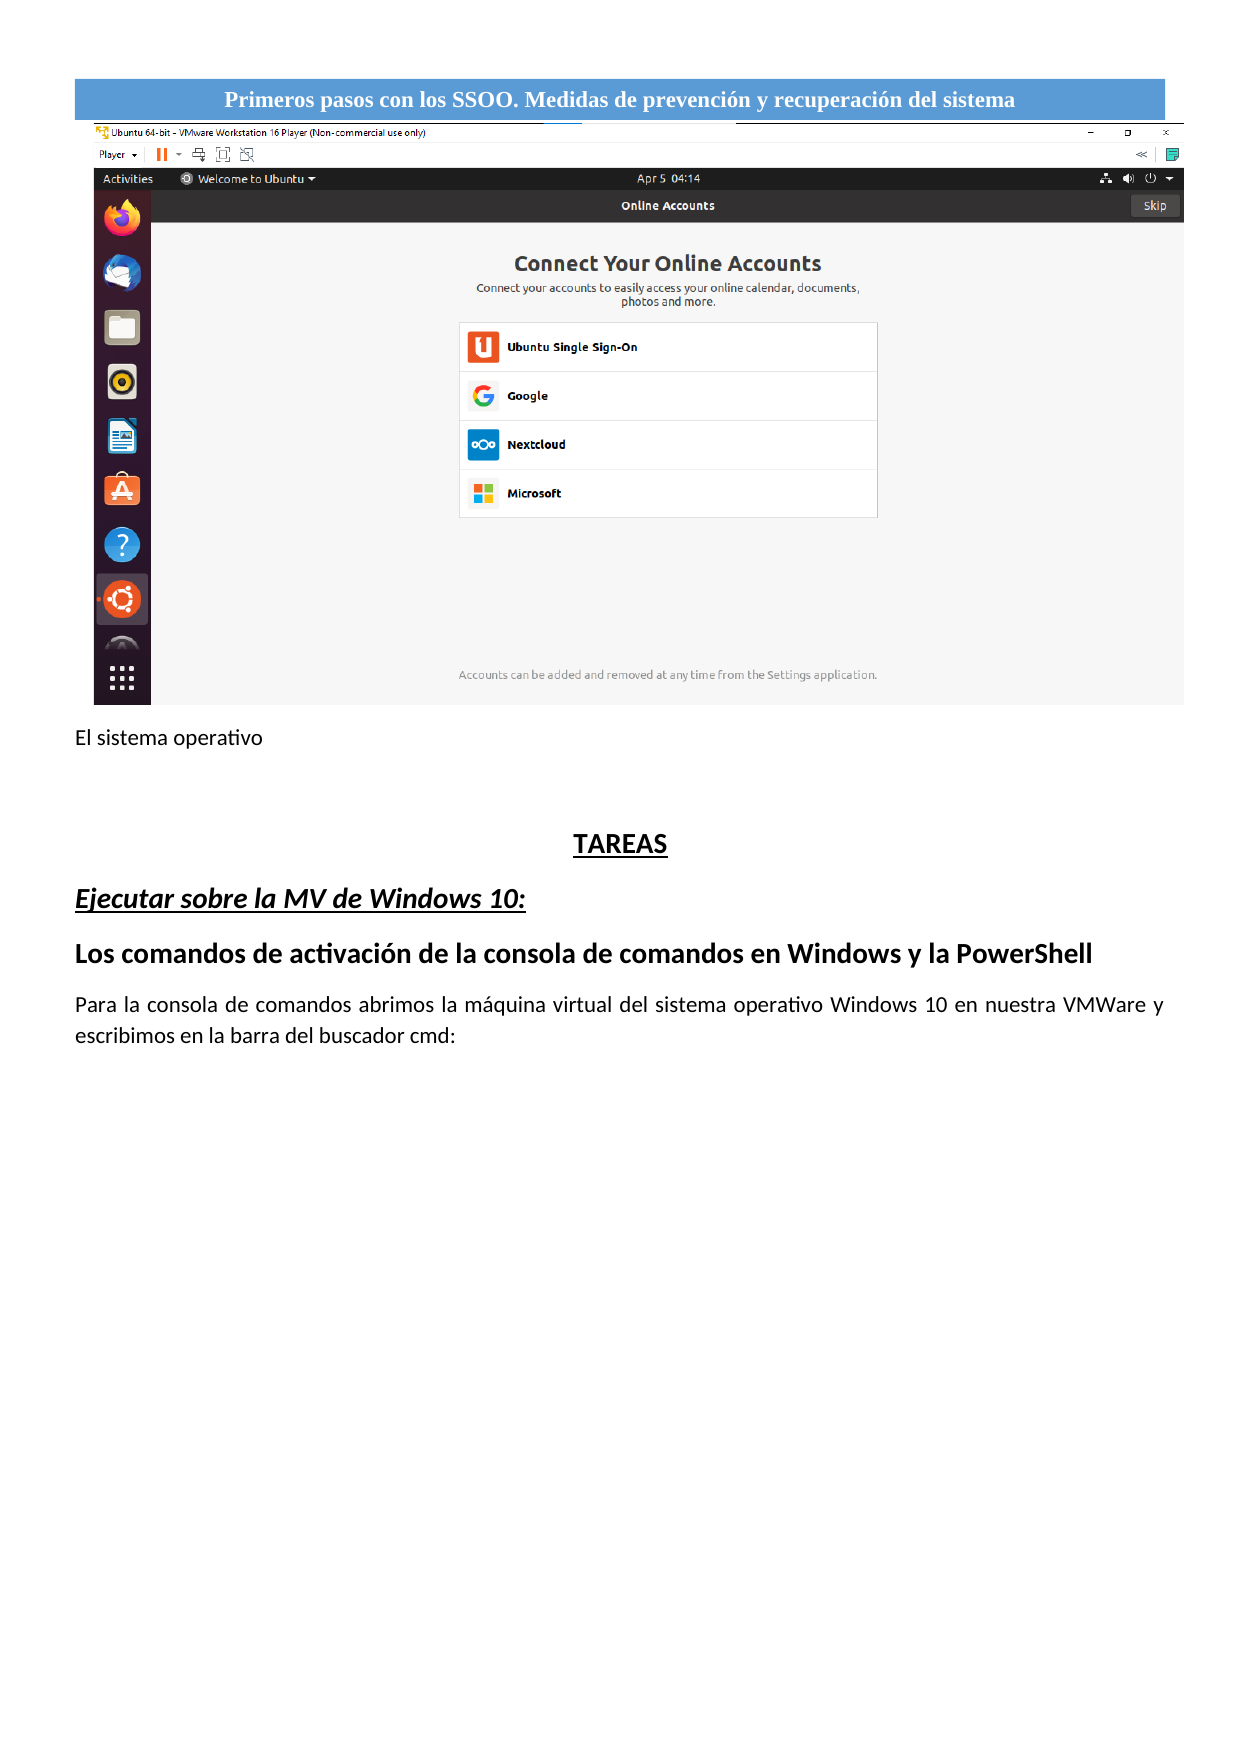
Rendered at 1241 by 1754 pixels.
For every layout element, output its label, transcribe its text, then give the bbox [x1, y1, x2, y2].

text Ejecutar sobre la MV de Windows 10: [75, 880, 1165, 916]
text Para la consola de comandos abrimos la máquina virtual del sistema operativo Windows 10 en nuestra VMWare y escribimos en la barra del buscador cmd: [75, 991, 1165, 1049]
text El sistema operativo [75, 723, 1165, 751]
text TAREAS [75, 825, 1165, 861]
text Los comandos de activación de la consola de comandos en Windows y la PowerShell [75, 936, 1165, 971]
